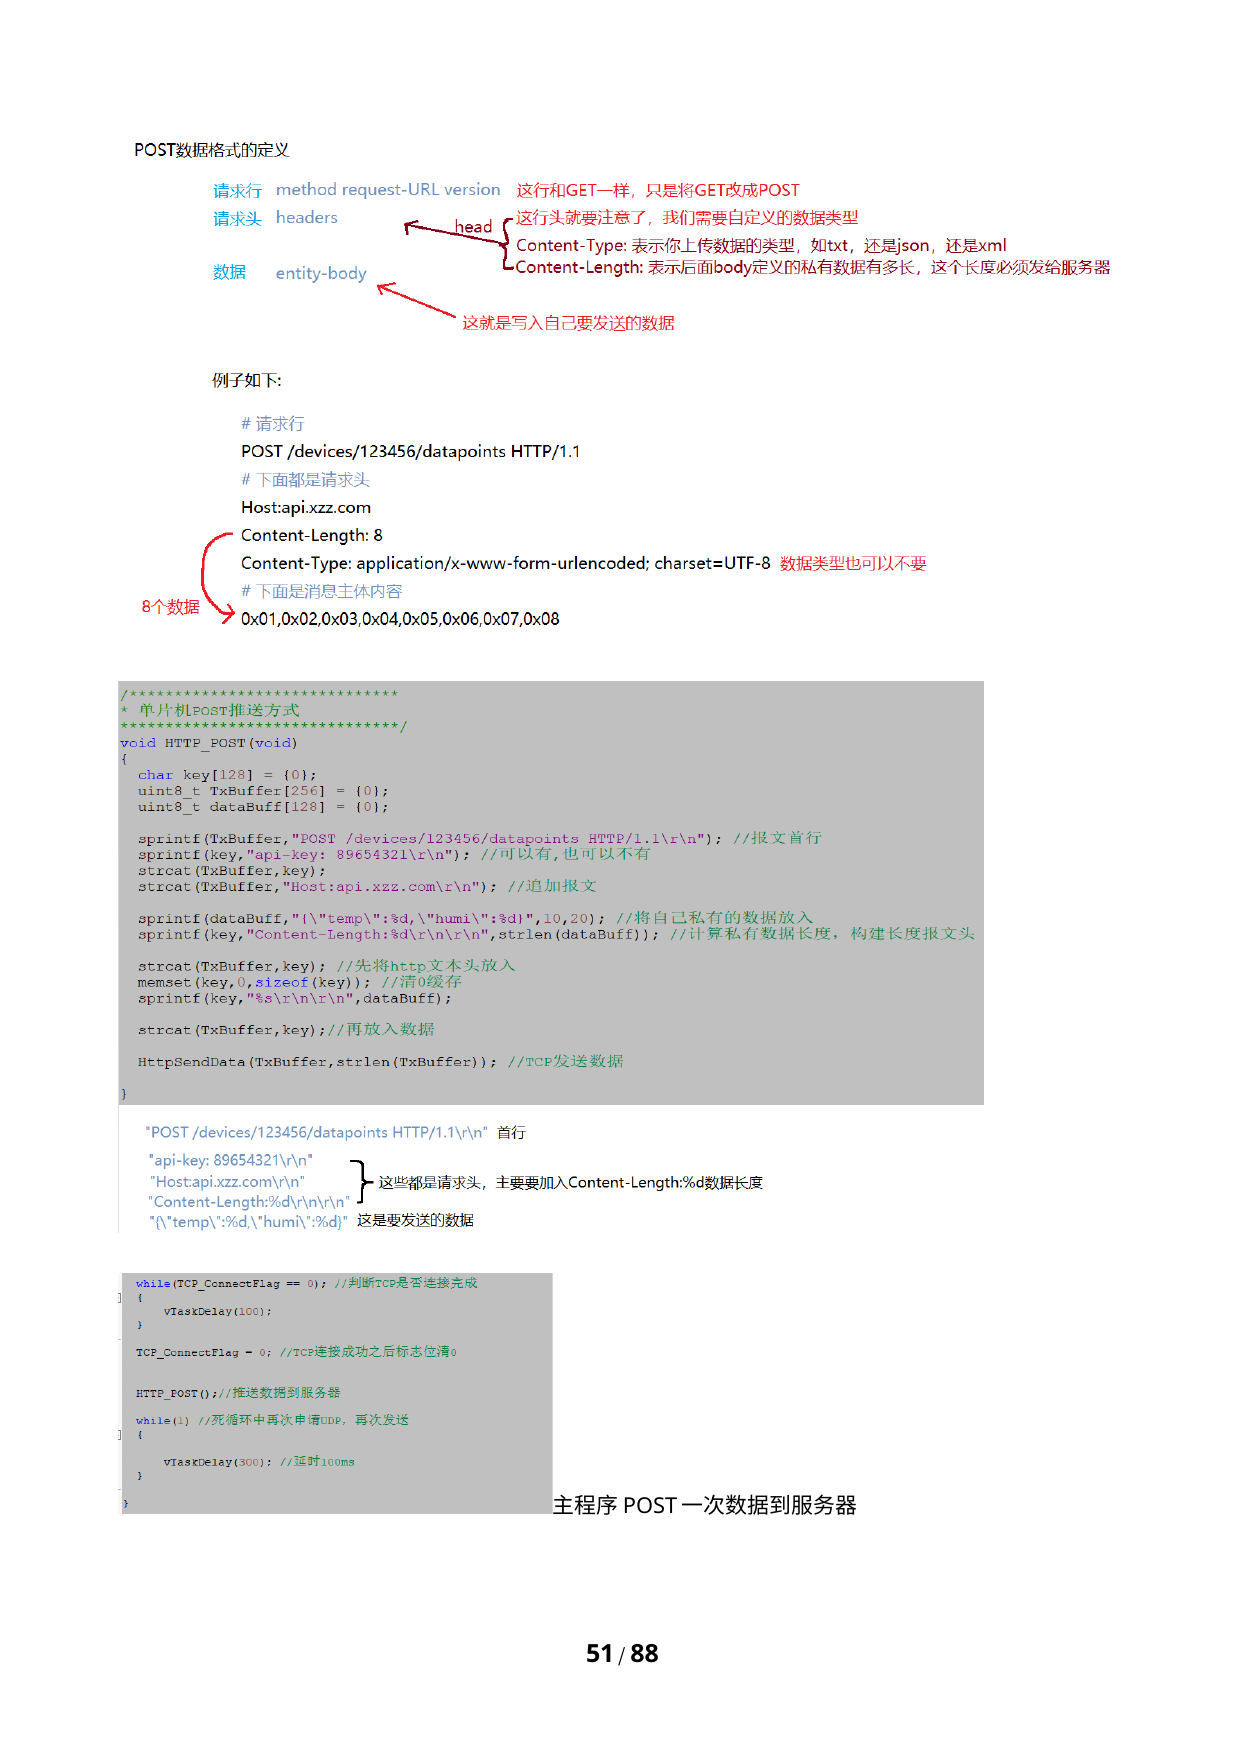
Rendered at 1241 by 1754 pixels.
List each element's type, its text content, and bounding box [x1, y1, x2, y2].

picture [118, 1273, 553, 1514]
picture [118, 681, 992, 1233]
picture [118, 129, 1123, 643]
